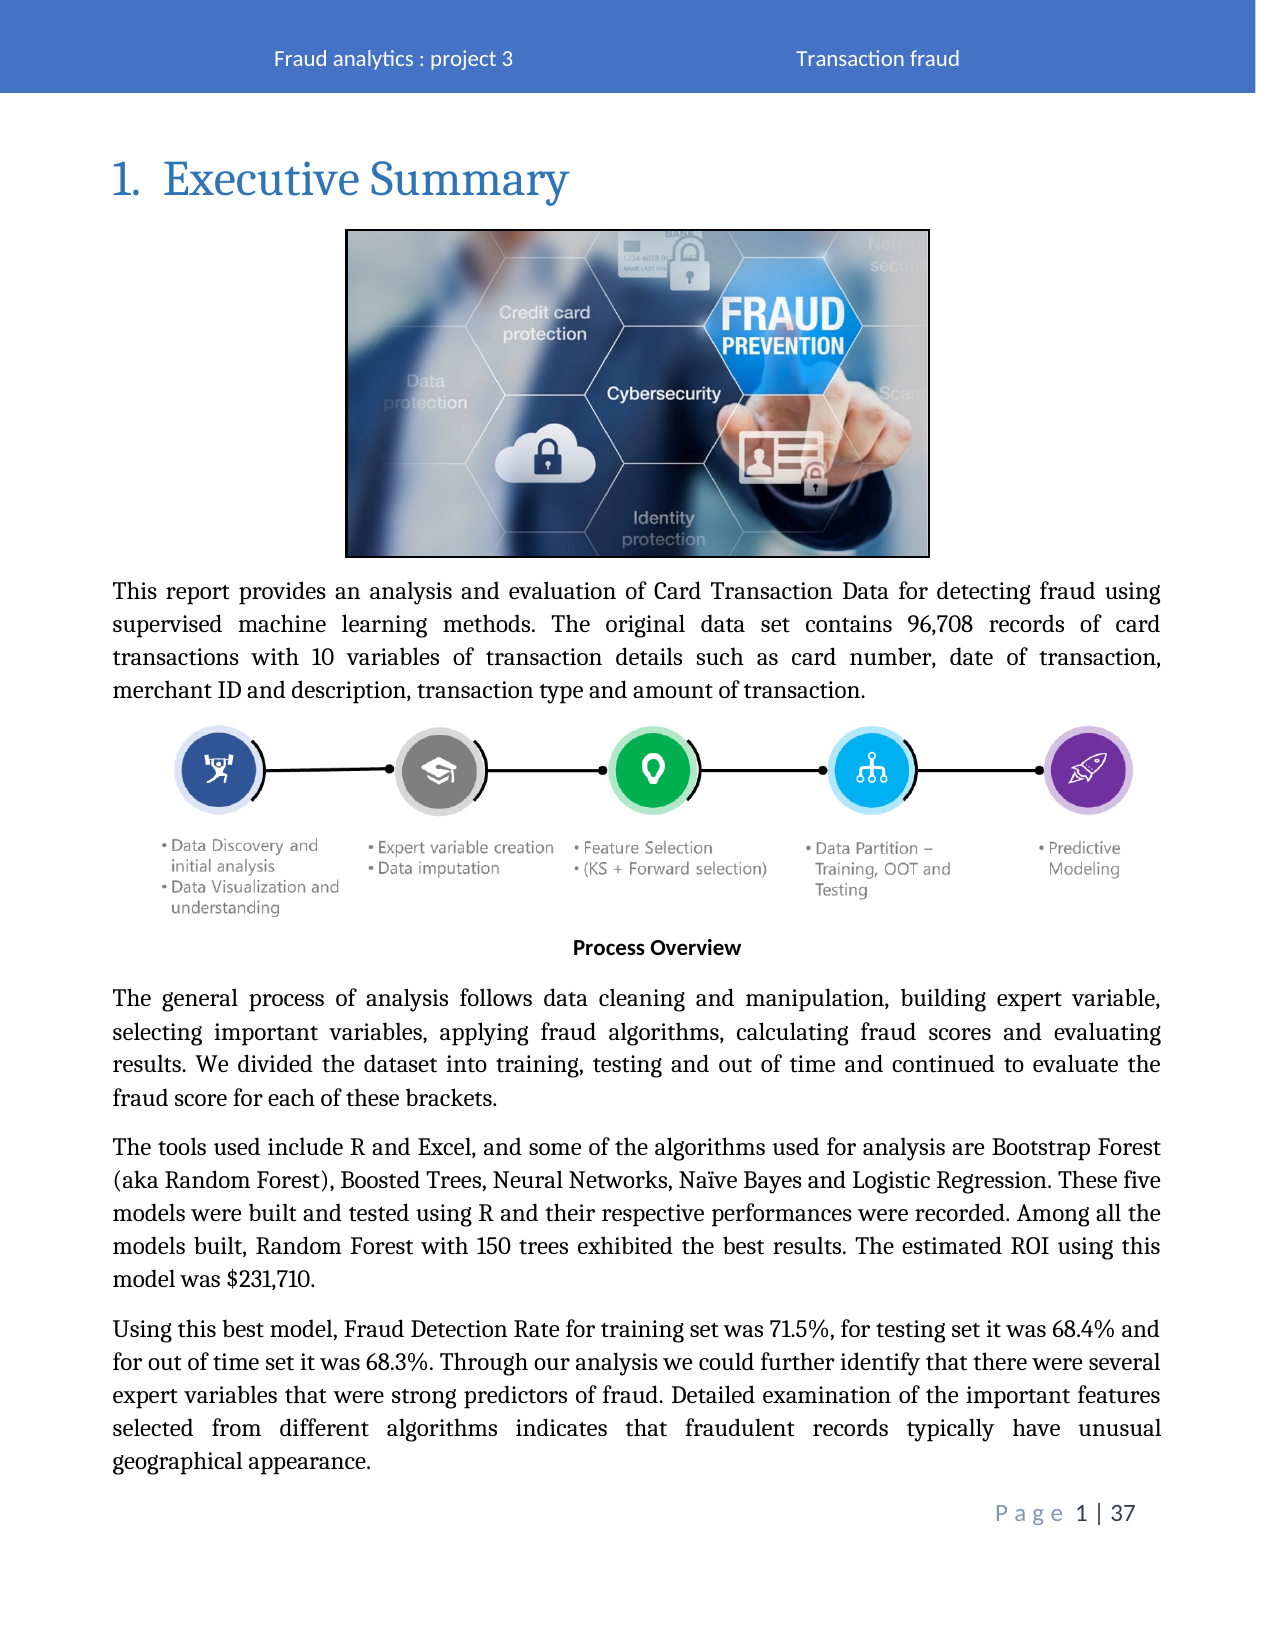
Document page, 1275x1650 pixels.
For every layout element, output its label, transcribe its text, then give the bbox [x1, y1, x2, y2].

list Process Overview [152, 933, 1162, 961]
text The tools used include R and Excel, and some of the algorithms used for analysis are Bootstrap Forest (aka Random Forest), Boosted Trees, Neural Networks, Naïve Bayes and Logistic Regression. These five models were built and tested using R and their respective performances were recorded. Among all the models built, Random Forest with 150 trees exhibited the best results. The estimated ROI using this model was $231,710. [112, 1133, 1162, 1294]
list Executive Summary [112, 150, 1162, 207]
text This report provides an analysis and evaluation of Card Transaction Data for detecting fraud using supervised machine learning methods. The original data set contains 96,708 records of card transactions with 10 variables of transaction details such as card number, date of transaction, merchant ID and description, transaction type and amount of transaction. [112, 577, 1162, 705]
picture [151, 725, 1193, 917]
picture [348, 231, 928, 556]
text The general process of analysis follows data cleaning and manipulation, building expert variable, selecting important variables, applying fraud algorithms, calculating fraud scores and evaluating results. We divided the dataset into training, testing and out of time and continued to evaluate the fraud score for each of these brackets. [112, 984, 1162, 1112]
text Using this best model, Fraud Detection Rate for training set was 71.5%, for testing set it was 68.4% and for out of time set it was 68.3%. Through our analysis we could further identify that there were several expert variables that were strong predictors of fraud. Detailed examination of the important features selected from different algorithms indicates that fraudulent records typically have unusual geographical appearance. [112, 1315, 1162, 1476]
